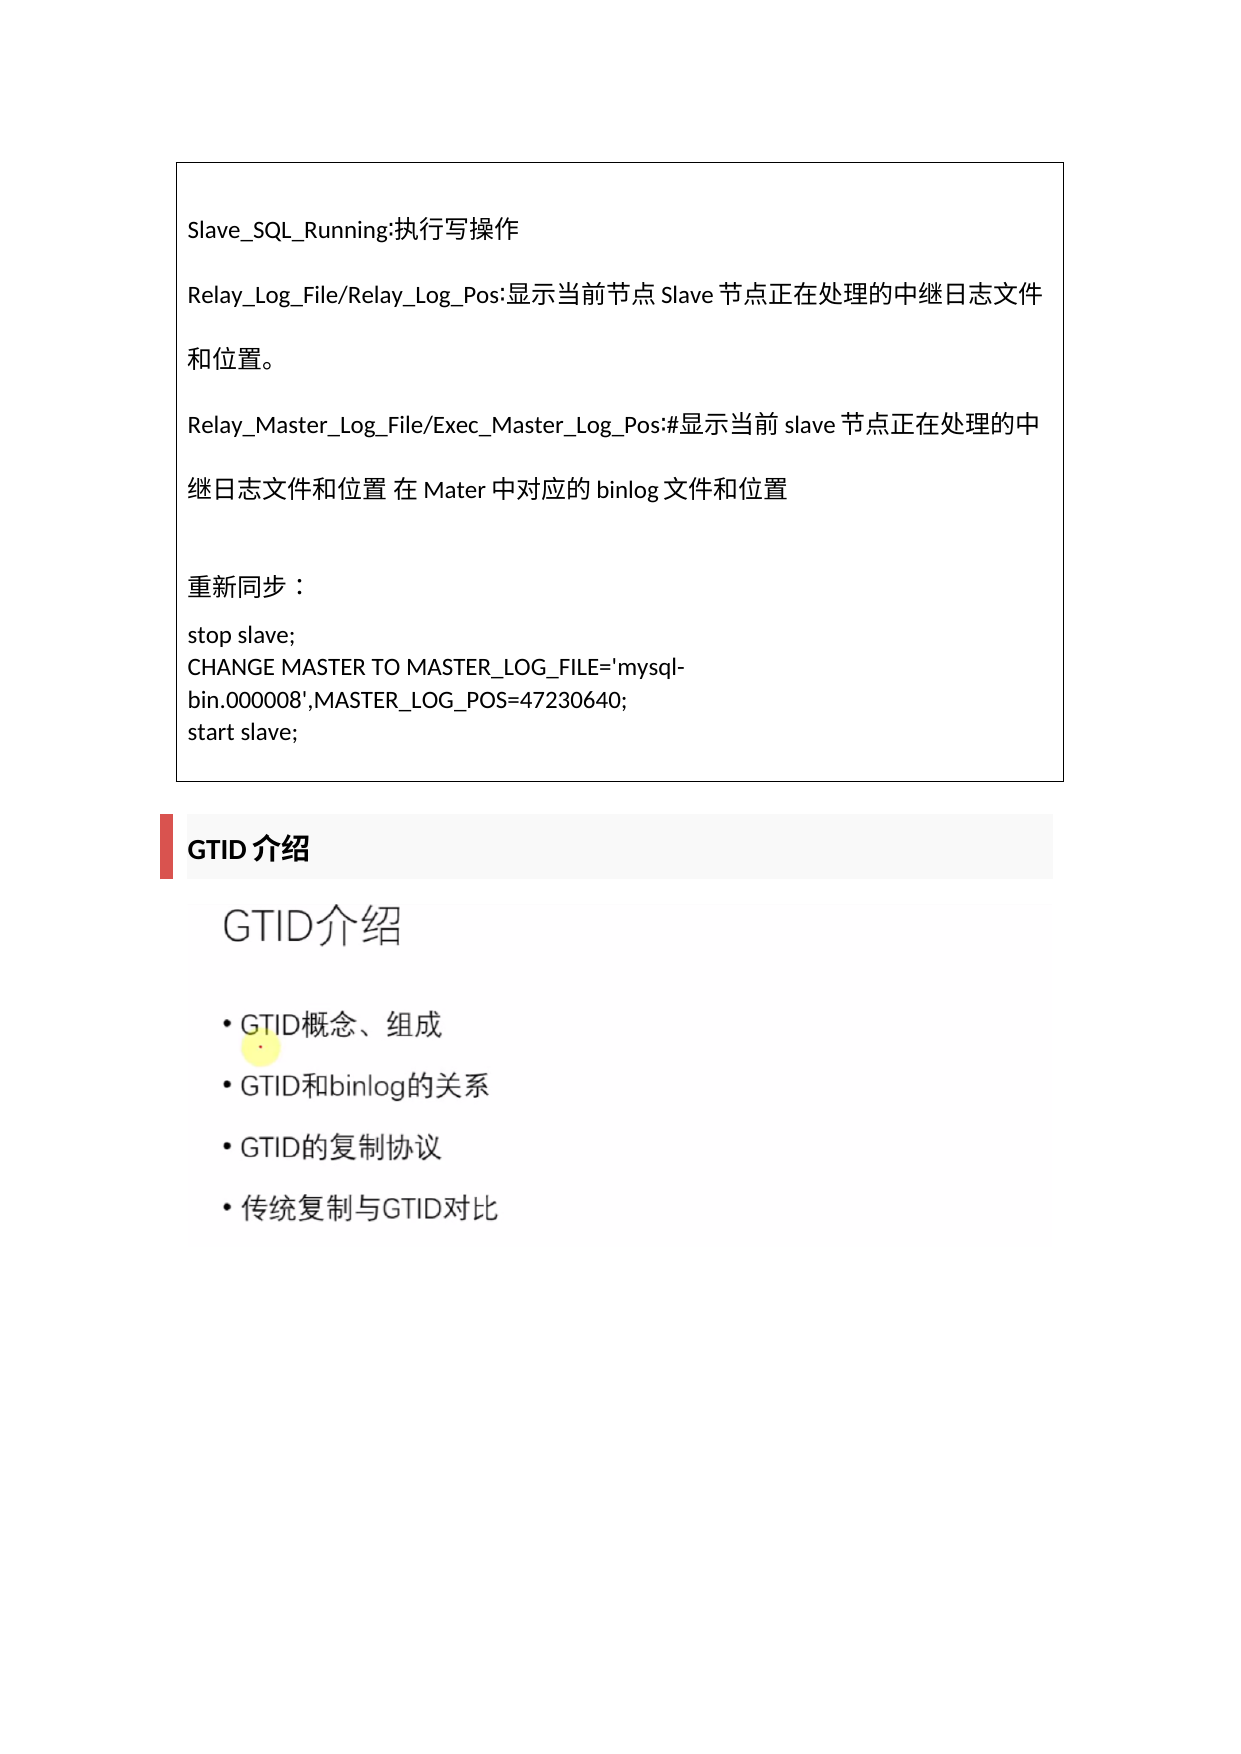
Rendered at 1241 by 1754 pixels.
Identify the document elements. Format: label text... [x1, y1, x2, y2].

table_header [177, 163, 1063, 781]
subtitle GTID介绍 [187, 814, 1053, 879]
picture [187, 904, 1052, 1247]
